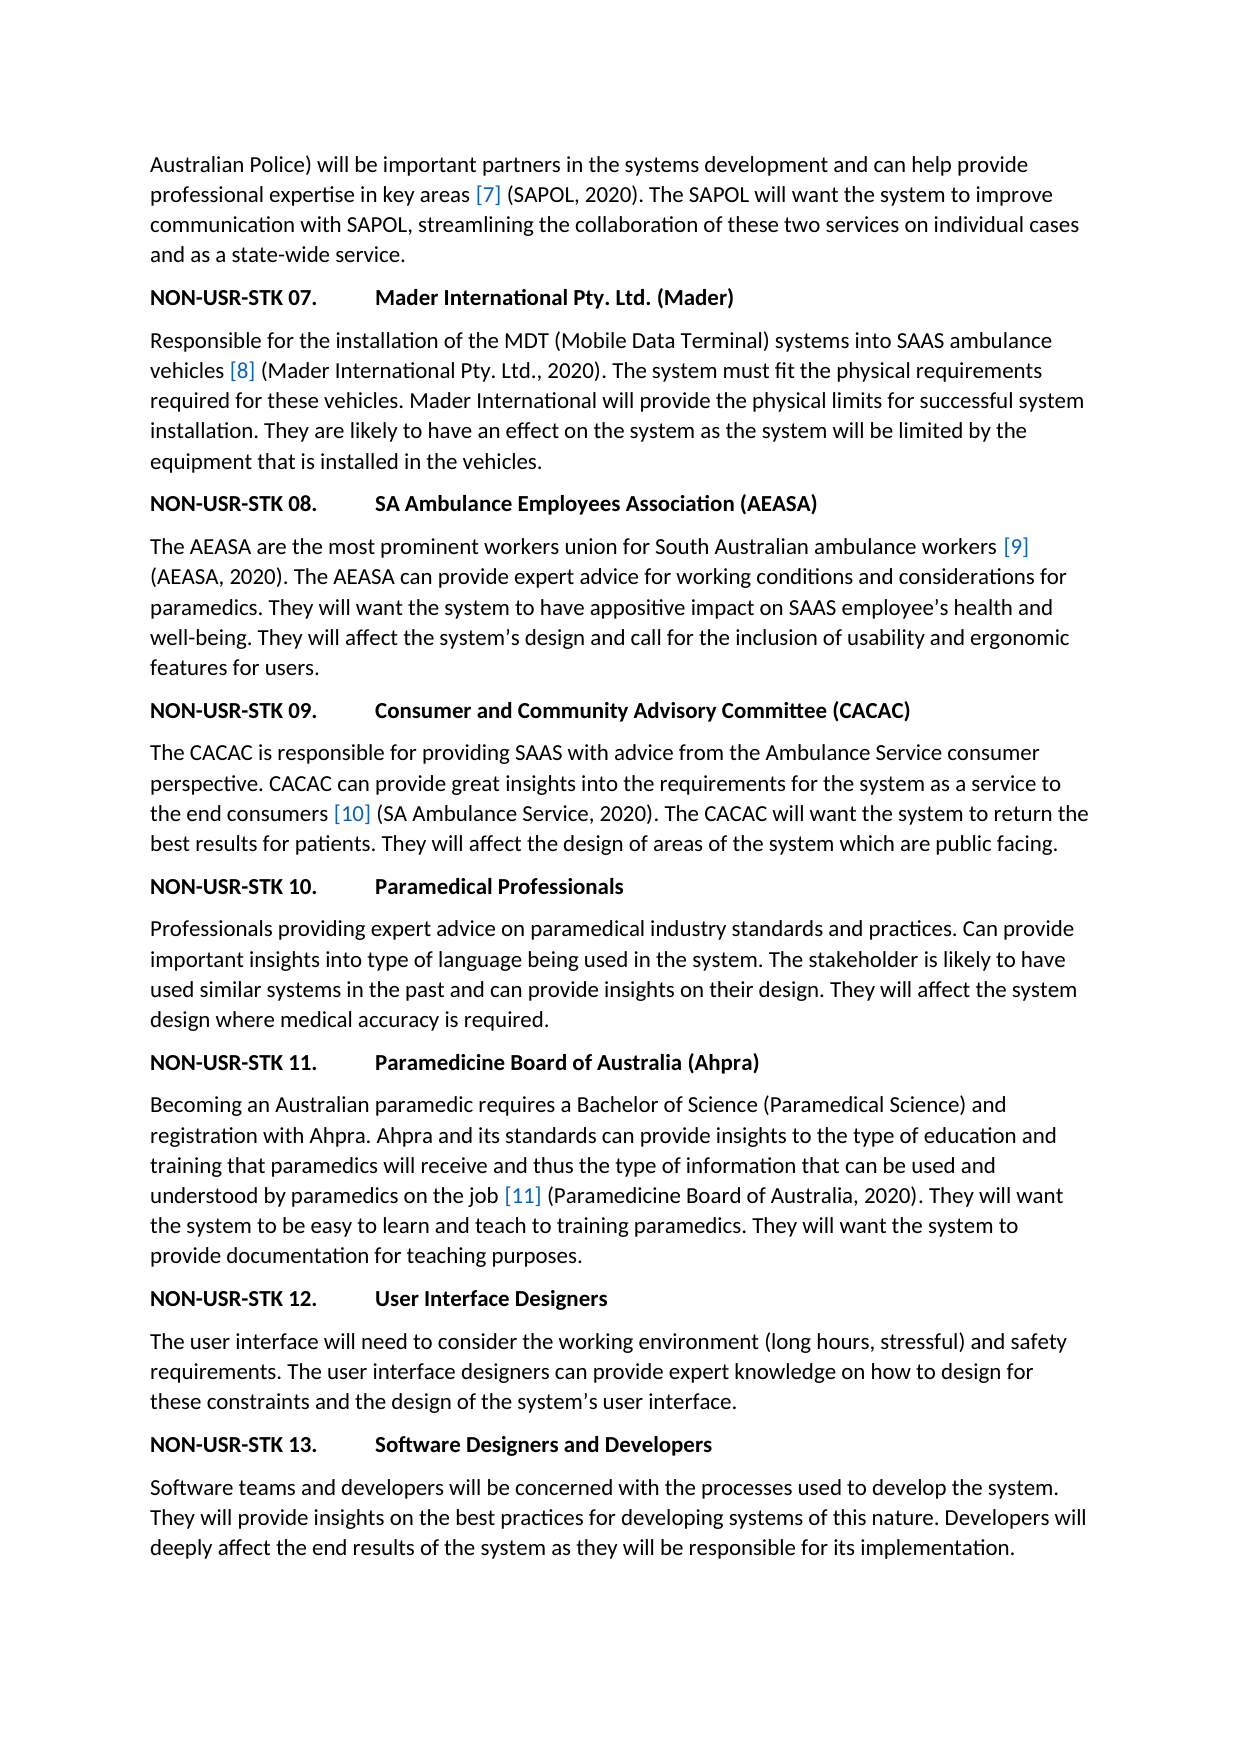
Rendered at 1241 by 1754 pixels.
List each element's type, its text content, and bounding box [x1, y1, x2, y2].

text Software teams and developers will be concerned with the processes used to develop the system. They will provide insights on the best practices for developing systems of this nature. Developers will deeply affect the end results of the system as they will be responsible for its implementation. [150, 1473, 1090, 1561]
list Paramedical Professionals [150, 872, 1090, 900]
list SA Ambulance Employees Association (AEASA) [150, 489, 1090, 518]
list User Interface Designers [150, 1284, 1090, 1312]
list Paramedicine Board of Australia (Ahpra) [150, 1048, 1090, 1076]
text The AEASA are the most prominent workers union for South Australian ambulance workers [9] (AEASA, 2020). The AEASA can provide expert advice for working conditions and considerations for paramedics. They will want the system to have appositive impact on SAAS employee’s health and well-being. They will affect the system’s design and call for the inclusion of usability and ergonomic features for users. [150, 532, 1090, 681]
text Responsible for the installation of the MDT (Mobile Data Terminal) systems into SAAS ambulance vehicles [8] . The system must fit the physical requirements required for these vehicles. Mader International will provide the physical limits for successful system installation. They are likely to have an effect on the system as the system will be limited by the equipment that is installed in the vehicles. [150, 326, 1090, 475]
list Consumer and Community Advisory Committee (CACAC) [150, 696, 1090, 724]
text Professionals providing expert advice on paramedical industry standards and practices. Can provide important insights into type of language being used in the system. The stakeholder is likely to have used similar systems in the past and can provide insights on their design. They will affect the system design where medical accuracy is required. [150, 914, 1090, 1033]
text Becoming an Australian paramedic requires a Bachelor of Science (Paramedical Science) and registration with Ahpra. Ahpra and its standards can provide insights to the type of education and training that paramedics will receive and thus the type of information that can be used and understood by paramedics on the job [11] . They will want the system to be easy to learn and teach to training paramedics. They will want the system to provide documentation for teaching purposes. [150, 1091, 1090, 1270]
text The user interface will need to consider the working environment (long hours, stressful) and safety requirements. The user interface designers can provide expert knowledge on how to design for these constraints and the design of the system’s user interface. [150, 1327, 1090, 1416]
list Software Designers and Developers [150, 1430, 1090, 1458]
text The CACAC is responsible for providing SAAS with advice from the Ambulance Service consumer perspective. CACAC can provide great insights into the requirements for the system as a service to the end consumers [10] . The CACAC will want the system to return the best results for patients. They will affect the design of areas of the system which are public facing. [150, 738, 1090, 857]
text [150, 150, 1090, 269]
list Mader International Pty. Ltd. (Mader) [150, 283, 1090, 311]
